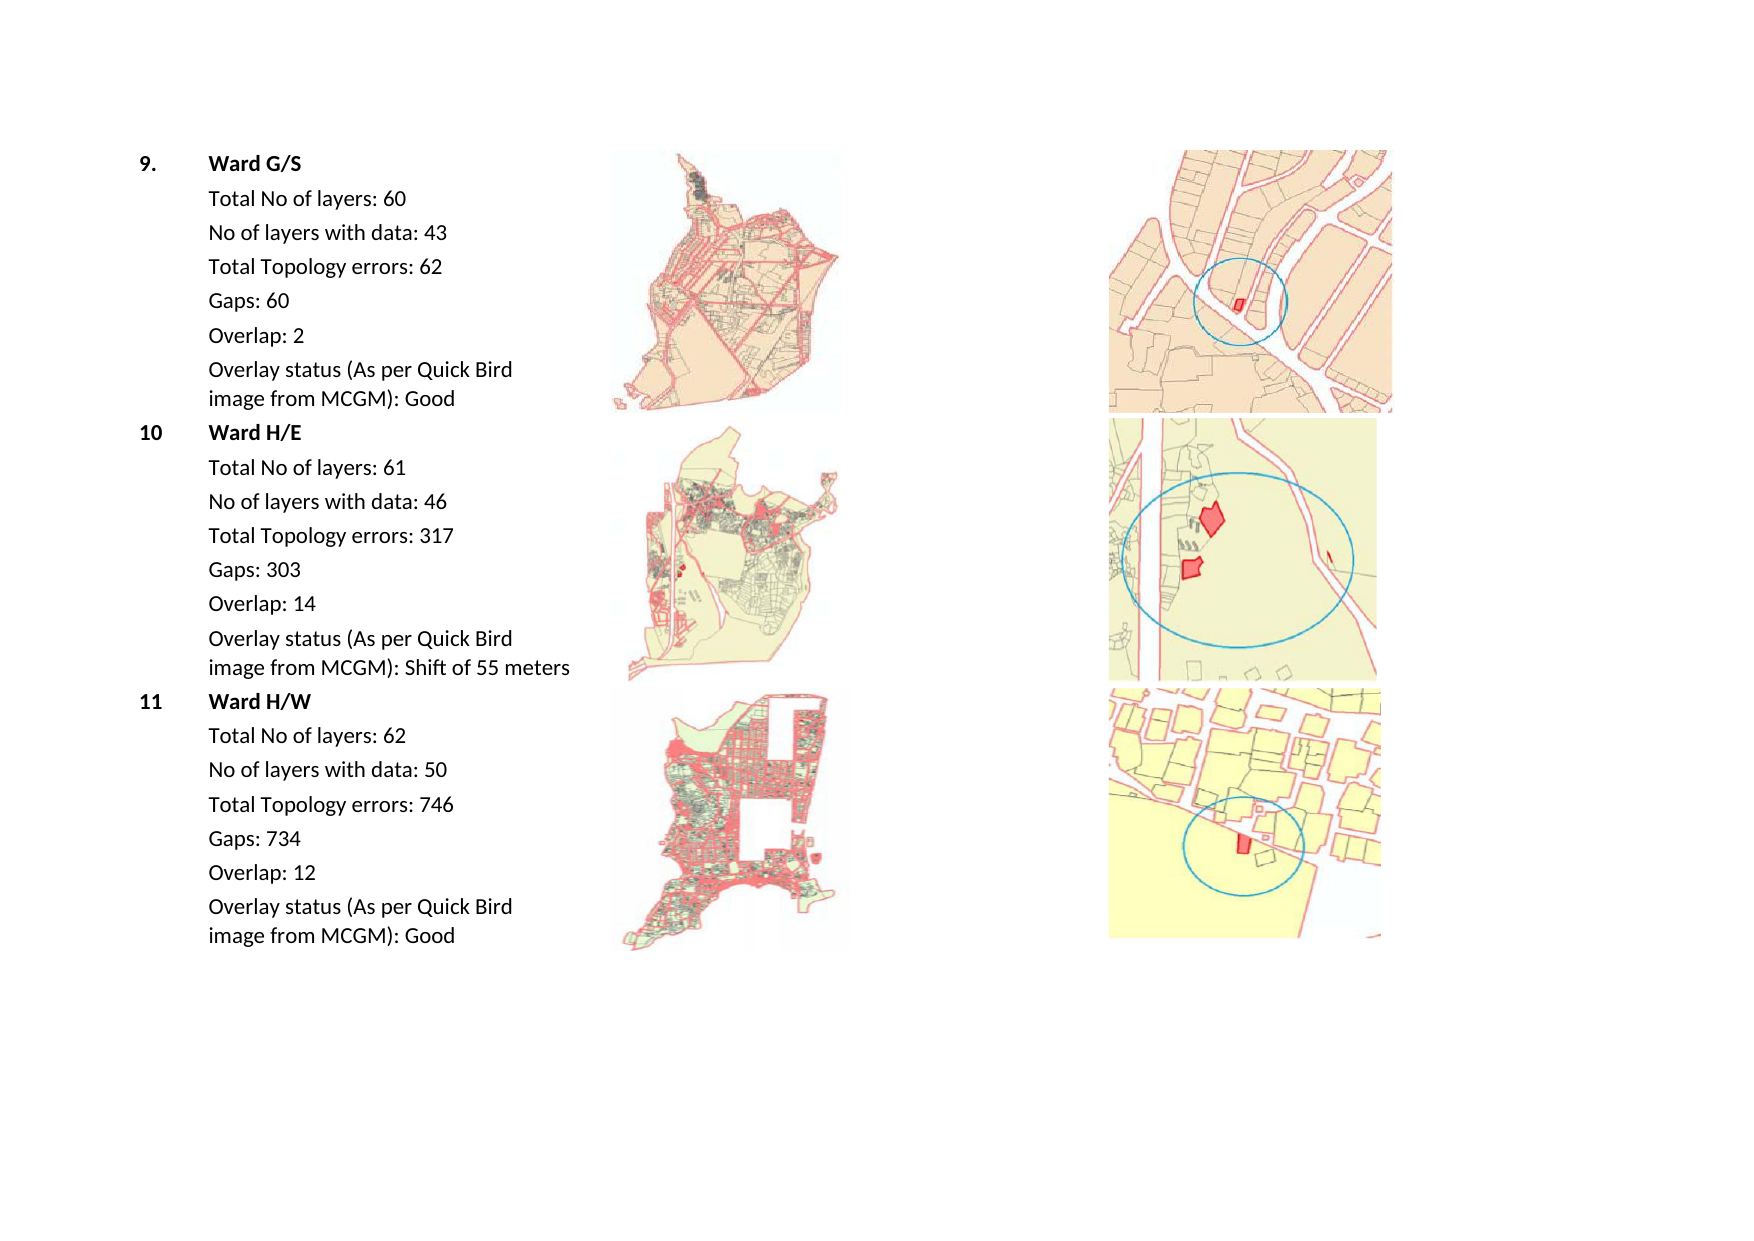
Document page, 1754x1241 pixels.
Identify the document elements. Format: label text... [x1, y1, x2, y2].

picture [611, 212, 843, 218]
picture [611, 715, 1381, 721]
text No of layers with data: 46 [208, 487, 1604, 515]
text Gaps: 734 [208, 824, 1604, 852]
picture [611, 349, 843, 413]
text Overlap: 12 [208, 858, 1604, 886]
text Total No of layers: 61 [208, 453, 1604, 481]
picture [611, 618, 1381, 687]
text Gaps: 60 [208, 286, 1604, 314]
picture [1108, 314, 1395, 321]
picture [611, 515, 1381, 521]
text No of layers with data: 43 [208, 218, 1604, 246]
text Total No of layers: 62 [208, 721, 1604, 749]
list Ward H/E [139, 418, 1604, 446]
text Total Topology errors: 317 [208, 521, 1604, 549]
picture [611, 549, 1381, 555]
picture [611, 886, 1381, 951]
picture [1108, 212, 1395, 218]
text Overlay status (As per Quick Bird image from MCGM): Shift of 55 meters [208, 624, 573, 681]
text Overlay status (As per Quick Bird image from MCGM): Good [208, 355, 573, 412]
text Total Topology errors: 746 [208, 790, 1604, 818]
picture [1108, 177, 1395, 184]
text Overlay status (As per Quick Bird image from MCGM): Good [208, 892, 573, 949]
picture [611, 852, 1381, 858]
picture [611, 314, 843, 321]
picture [611, 783, 1381, 790]
text Gaps: 303 [208, 555, 1604, 583]
picture [1108, 246, 1395, 252]
picture [611, 177, 843, 184]
picture [611, 246, 843, 252]
picture [611, 583, 1381, 589]
picture [611, 818, 1381, 824]
picture [611, 481, 1381, 487]
text Overlap: 14 [208, 589, 1604, 618]
list Ward G/S [139, 149, 1604, 177]
text Total Topology errors: 62 [208, 252, 1604, 280]
picture [611, 749, 1381, 755]
picture [1108, 280, 1395, 286]
text Overlap: 2 [208, 321, 1604, 349]
picture [611, 446, 1381, 453]
picture [1108, 349, 1395, 413]
list Ward H/W [139, 687, 1604, 715]
text No of layers with data: 50 [208, 755, 1604, 783]
text Total No of layers: 60 [208, 184, 1604, 212]
picture [611, 280, 843, 286]
